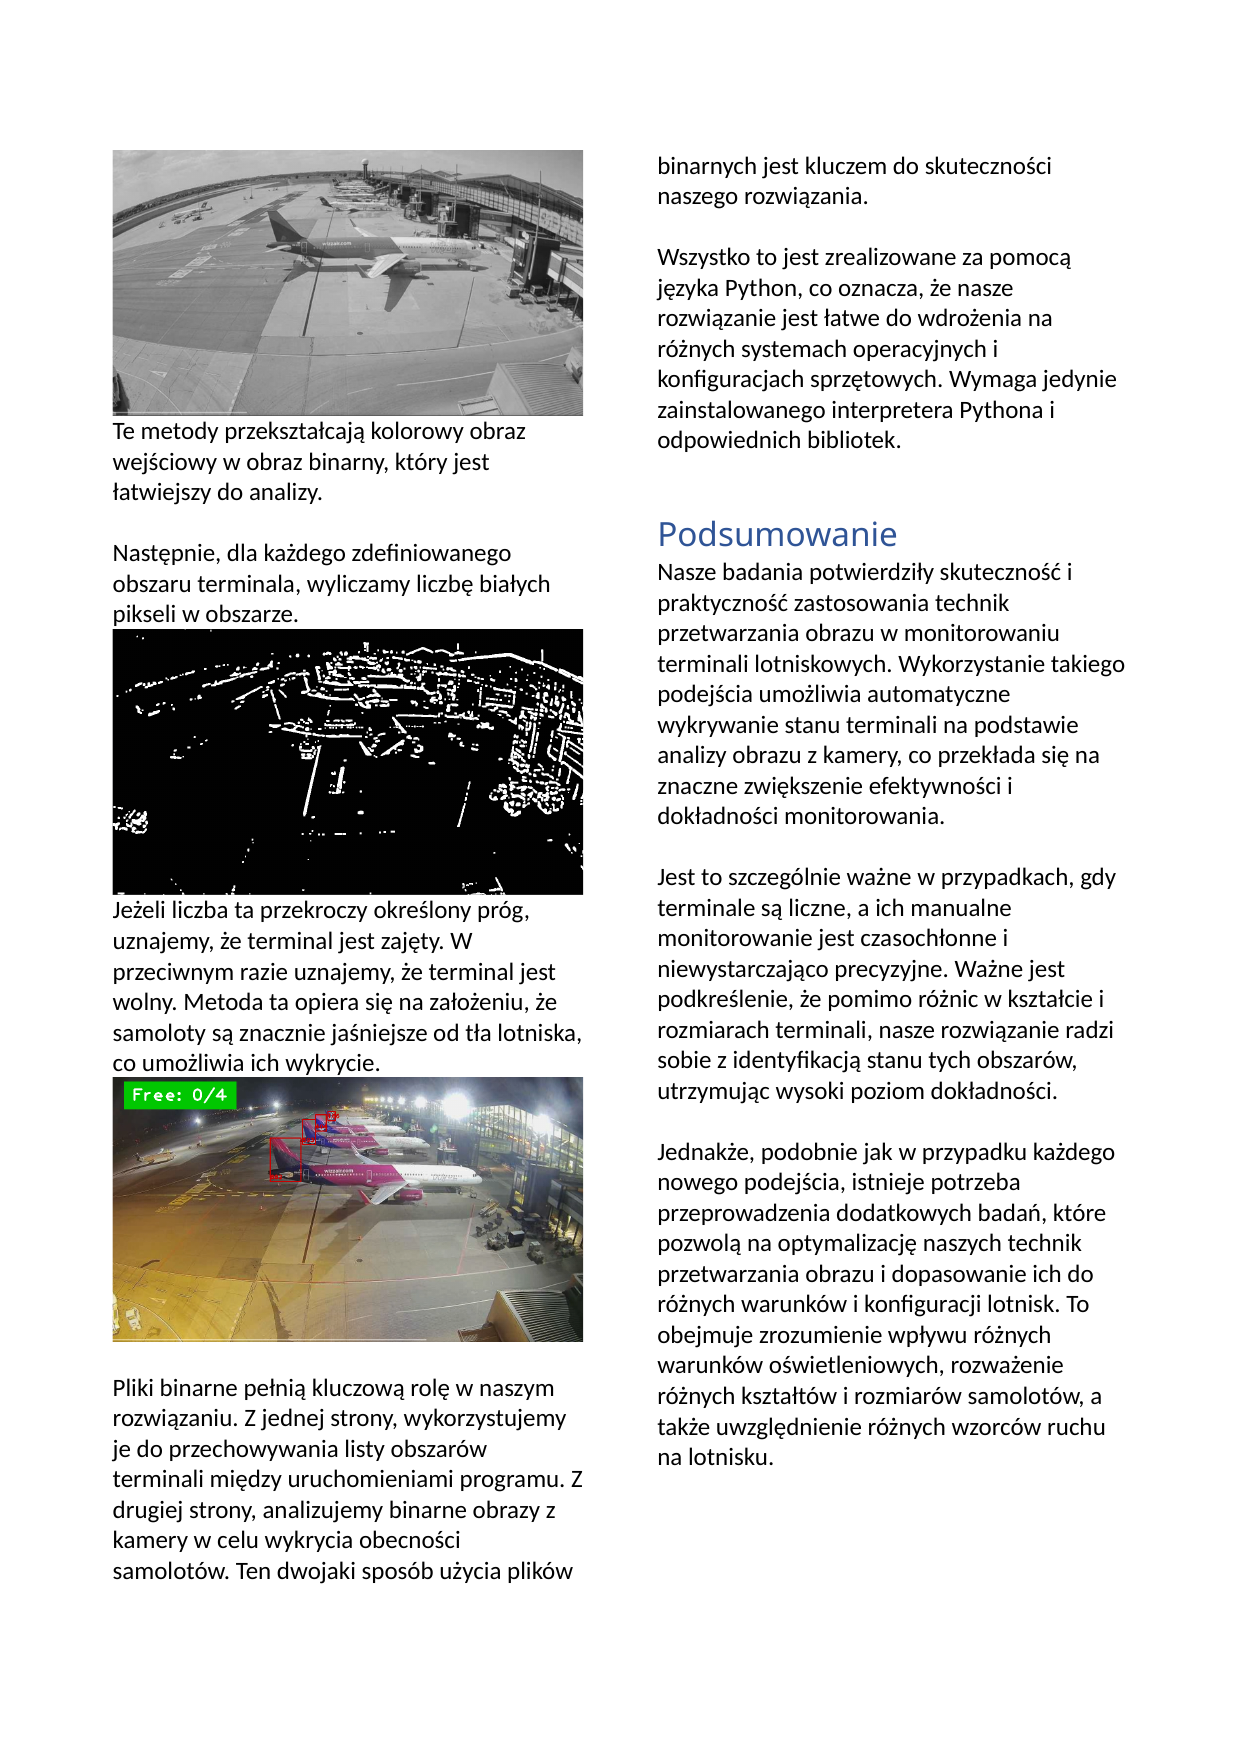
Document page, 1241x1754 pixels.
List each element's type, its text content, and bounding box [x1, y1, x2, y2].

text Pliki binarne pełnią kluczową rolę w naszym rozwiązaniu. Z jednej strony, wykorzystujemy je do przechowywania listy obszarów terminali między uruchomieniami programu. Z drugiej strony, analizujemy binarne obrazy z kamery w celu wykrycia obecności samolotów. Ten dwojaki sposób użycia plików binarnych jest kluczem do skuteczności naszego rozwiązania. [112, 1372, 583, 1585]
text Pliki binarne pełnią kluczową rolę w naszym rozwiązaniu. Z jednej strony, wykorzystujemy je do przechowywania listy obszarów terminali między uruchomieniami programu. Z drugiej strony, analizujemy binarne obrazy z kamery w celu wykrycia obecności samolotów. Ten dwojaki sposób użycia plików binarnych jest kluczem do skuteczności naszego rozwiązania. [657, 150, 1128, 211]
text Te metody przekształcają kolorowy obraz wejściowy w obraz binarny, który jest łatwiejszy do analizy. [112, 416, 583, 507]
text Następnie, dla każdego zdefiniowanego obszaru terminala, wyliczamy liczbę białych pikseli w obszarze. [112, 537, 583, 629]
picture [112, 629, 584, 895]
text Jednakże, podobnie jak w przypadku każdego nowego podejścia, istnieje potrzeba przeprowadzenia dodatkowych badań, które pozwolą na optymalizację naszych technik przetwarzania obrazu i dopasowanie ich do różnych warunków i konfiguracji lotnisk. To obejmuje zrozumienie wpływu różnych warunków oświetleniowych, rozważenie różnych kształtów i rozmiarów samolotów, a także uwzględnienie różnych wzorców ruchu na lotnisku. [657, 1136, 1128, 1472]
picture [112, 150, 584, 416]
picture [112, 1077, 584, 1342]
text Jest to szczególnie ważne w przypadkach, gdy terminale są liczne, a ich manualne monitorowanie jest czasochłonne i niewystarczająco precyzyjne. Ważne jest podkreślenie, że pomimo różnic w kształcie i rozmiarach terminali, nasze rozwiązanie radzi sobie z identyfikacją stanu tych obszarów, utrzymując wysoki poziom dokładności. [657, 861, 1128, 1106]
text Nasze badania potwierdziły skuteczność i praktyczność zastosowania technik przetwarzania obrazu w monitorowaniu terminali lotniskowych. Wykorzystanie takiego podejścia umożliwia automatyczne wykrywanie stanu terminali na podstawie analizy obrazu z kamery, co przekłada się na znaczne zwiększenie efektywności i dokładności monitorowania. [657, 556, 1128, 831]
text Wszystko to jest zrealizowane za pomocą języka Python, co oznacza, że nasze rozwiązanie jest łatwe do wdrożenia na różnych systemach operacyjnych i konfiguracjach sprzętowych. Wymaga jedynie zainstalowanego interpretera Pythona i odpowiednich bibliotek. [657, 242, 1128, 455]
text Jeżeli liczba ta przekroczy określony próg, uznajemy, że terminal jest zajęty. W przeciwnym razie uznajemy, że terminal jest wolny. Metoda ta opiera się na założeniu, że samoloty są znacznie jaśniejsze od tła lotniska, co umożliwia ich wykrycie. [112, 895, 583, 1077]
subtitle Podsumowanie [657, 511, 1128, 556]
